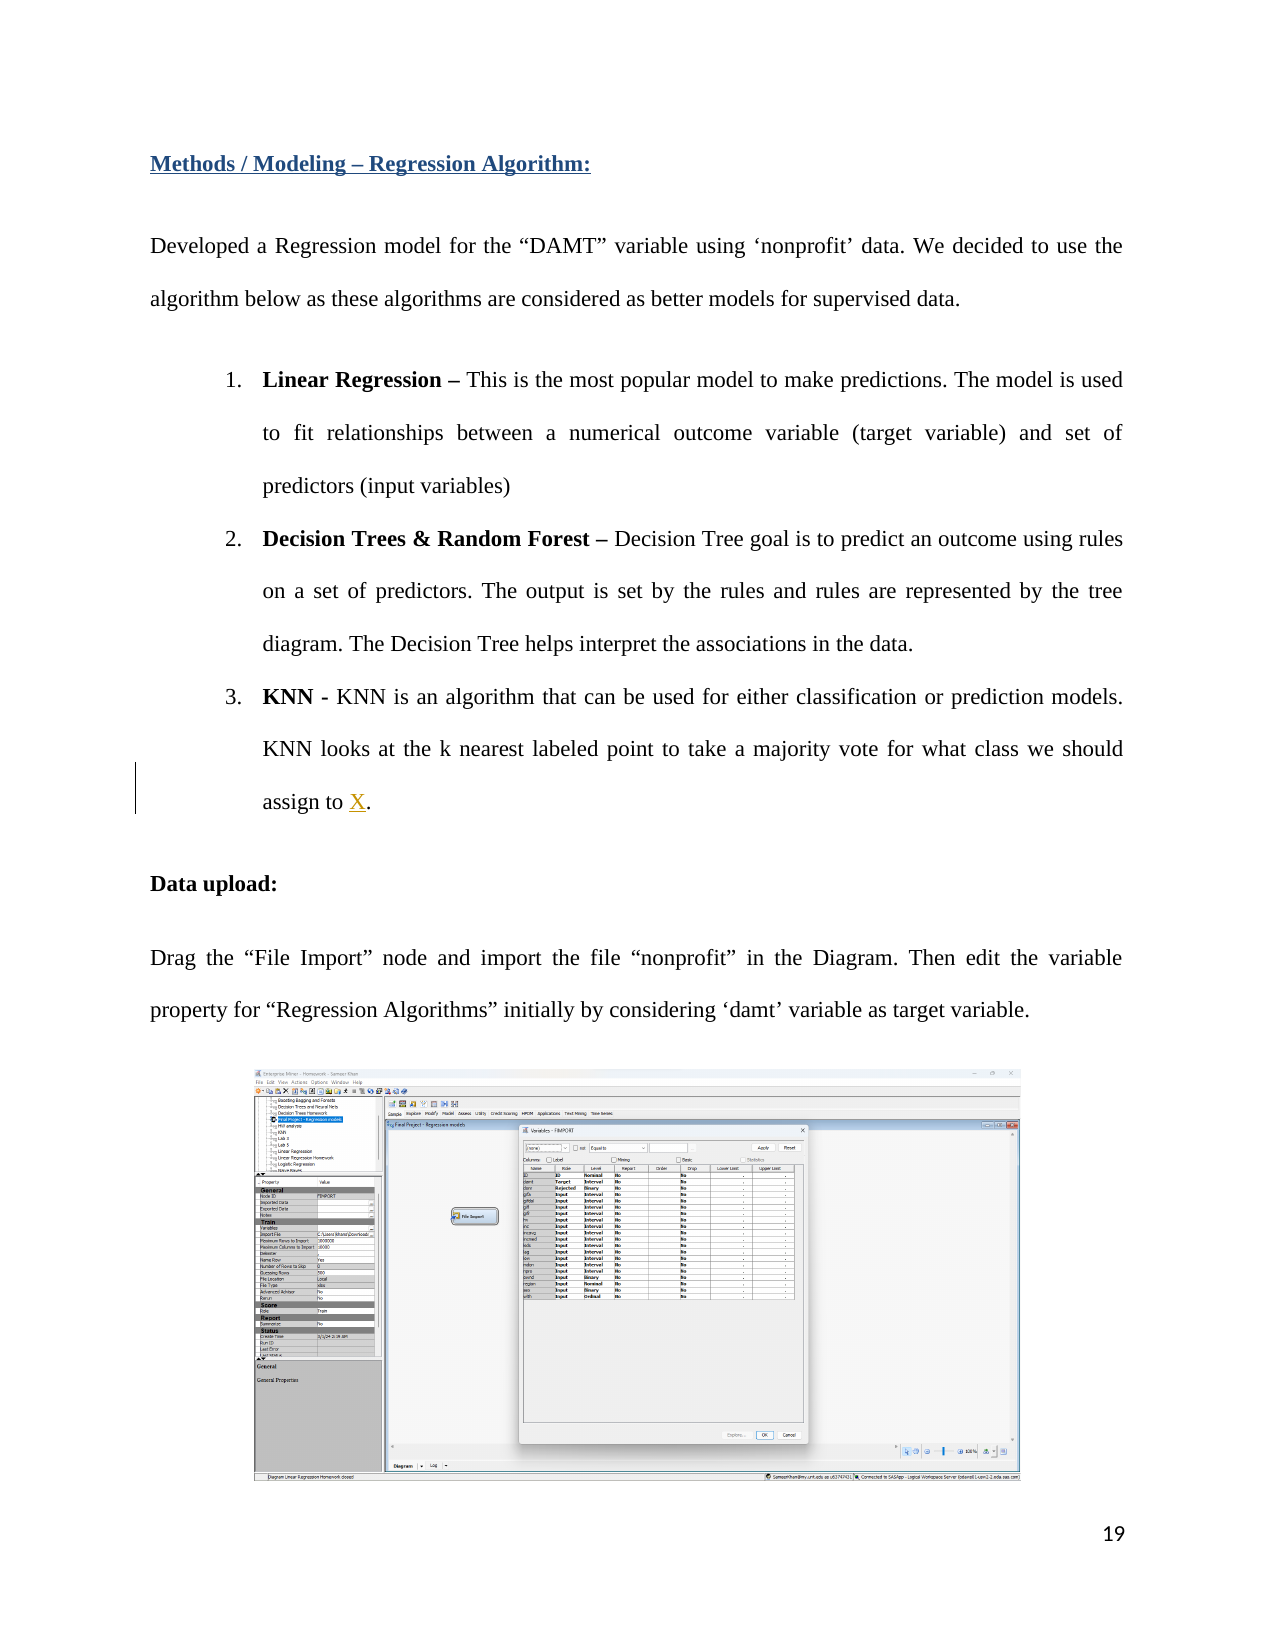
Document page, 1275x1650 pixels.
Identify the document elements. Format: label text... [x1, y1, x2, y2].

text Developed a Regression model for the “DAMT” variable using ‘nonprofit’ data. We decided to use the algorithm below as these algorithms are considered as better models for supervised data. [150, 232, 1125, 311]
picture [254, 1069, 1021, 1481]
list Decision Trees & Random Forest – Decision Tree goal is to predict an outcome using rules on a set of predictors. The output is set by the rules and rules are represented by the tree diagram. The Decision Tree helps interpret the associations in the data. [225, 524, 1125, 656]
text Methods / Modeling – Regression Algorithm: [150, 150, 1125, 176]
list KNN - KNN is an algorithm that can be used for either classification or prediction models. KNN looks at the k nearest labeled point to take a majority vote for what class we should assign to . [225, 683, 1125, 814]
text Drag the “File Import” node and import the file “nonprofit” in the Diagram. Then edit the variable property for “Regression Algorithms” initially by considering ‘damt’ variable as target variable. [150, 943, 1125, 1023]
text Data upload: [150, 870, 1125, 896]
list Linear Regression – This is the most popular model to make predictions. The model is used to fit relationships between a numerical outcome variable (target variable) and set of predictors (input variables) [225, 366, 1125, 498]
